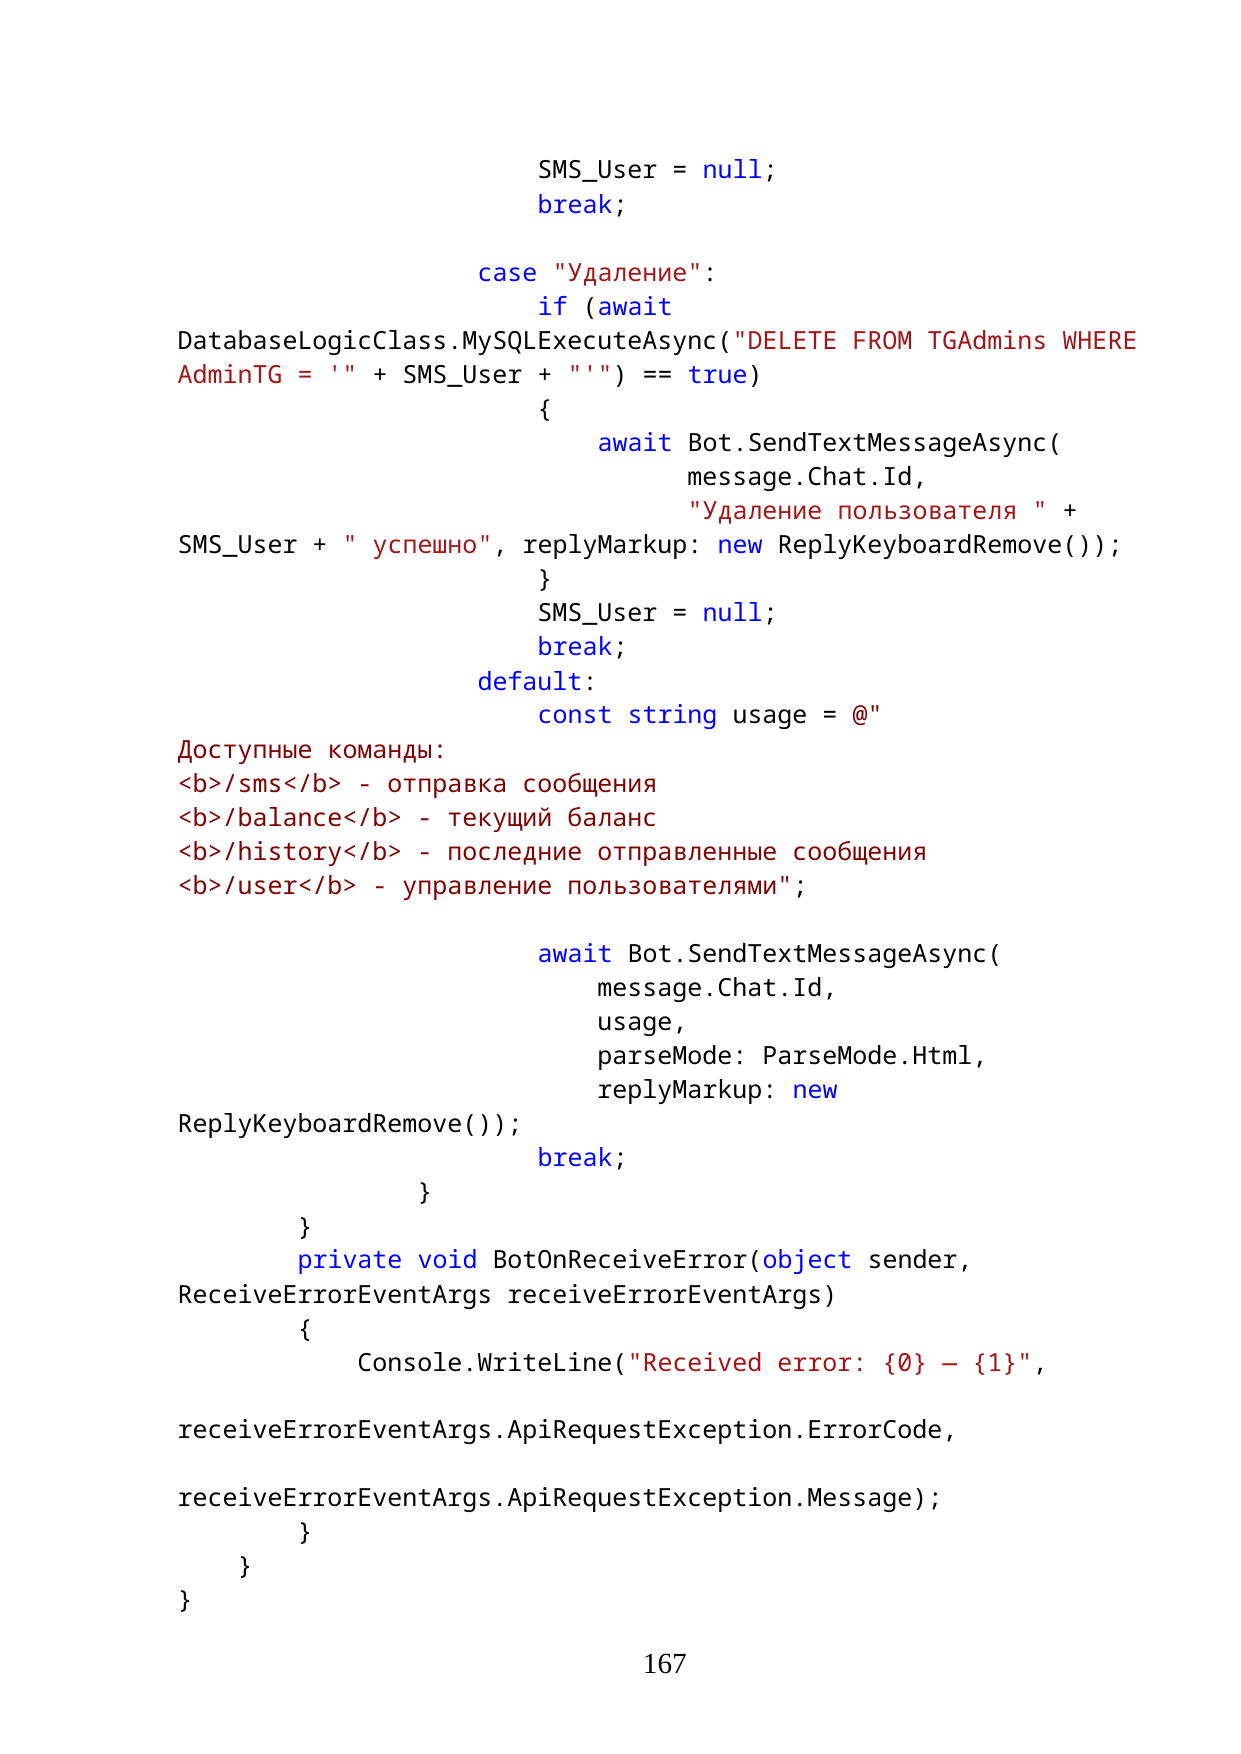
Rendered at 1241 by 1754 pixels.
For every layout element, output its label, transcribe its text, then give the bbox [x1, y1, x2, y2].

text default: [177, 663, 1152, 697]
text Console.WriteLine("Received error: {0} — {1}", [177, 1344, 1152, 1378]
text receiveErrorEventArgs.ApiRequestException.Message); [177, 1446, 1152, 1514]
text { [177, 391, 1152, 425]
text usage, [177, 1004, 1152, 1038]
text const string usage = @" [177, 697, 1152, 731]
text <b>/sms</b> - отправка сообщения [177, 765, 1152, 799]
text <b>/user</b> - управление пользователями"; [177, 867, 1152, 902]
text replyMarkup: new ReplyKeyboardRemove()); [177, 1072, 1152, 1140]
text SMS_User = null; [177, 152, 1152, 186]
text { [177, 1310, 1152, 1344]
text } [177, 1208, 1152, 1242]
text break; [177, 1140, 1152, 1174]
text message.Chat.Id, [177, 970, 1152, 1004]
text parseMode: ParseMode.Html, [177, 1038, 1152, 1072]
text "Удаление пользователя " + SMS_User + " успешно", replyMarkup: new ReplyKeyboardRemove()); [177, 493, 1152, 561]
text message.Chat.Id, [177, 459, 1152, 493]
text case "Удаление": [177, 254, 1152, 288]
text private void BotOnReceiveError(object sender, ReceiveErrorEventArgs receiveErrorEventArgs) [177, 1242, 1152, 1310]
text } [177, 1174, 1152, 1208]
text } [177, 561, 1152, 595]
text receiveErrorEventArgs.ApiRequestException.ErrorCode, [177, 1378, 1152, 1446]
text break; [177, 186, 1152, 220]
text Доступные команды: [177, 731, 1152, 765]
text await Bot.SendTextMessageAsync( [177, 936, 1152, 970]
text if (await DatabaseLogicClass.MySQLExecuteAsync("DELETE FROM TGAdmins WHERE AdminTG = '" + SMS_User + "'") == true) [177, 288, 1152, 391]
text break; [177, 629, 1152, 663]
text SMS_User = null; [177, 595, 1152, 629]
text await Bot.SendTextMessageAsync( [177, 425, 1152, 459]
text } [177, 1514, 1152, 1548]
text } [177, 1548, 1152, 1582]
text <b>/balance</b> - текущий баланс [177, 799, 1152, 833]
text <b>/history</b> - последние отправленные сообщения [177, 833, 1152, 867]
text } [177, 1582, 1152, 1616]
